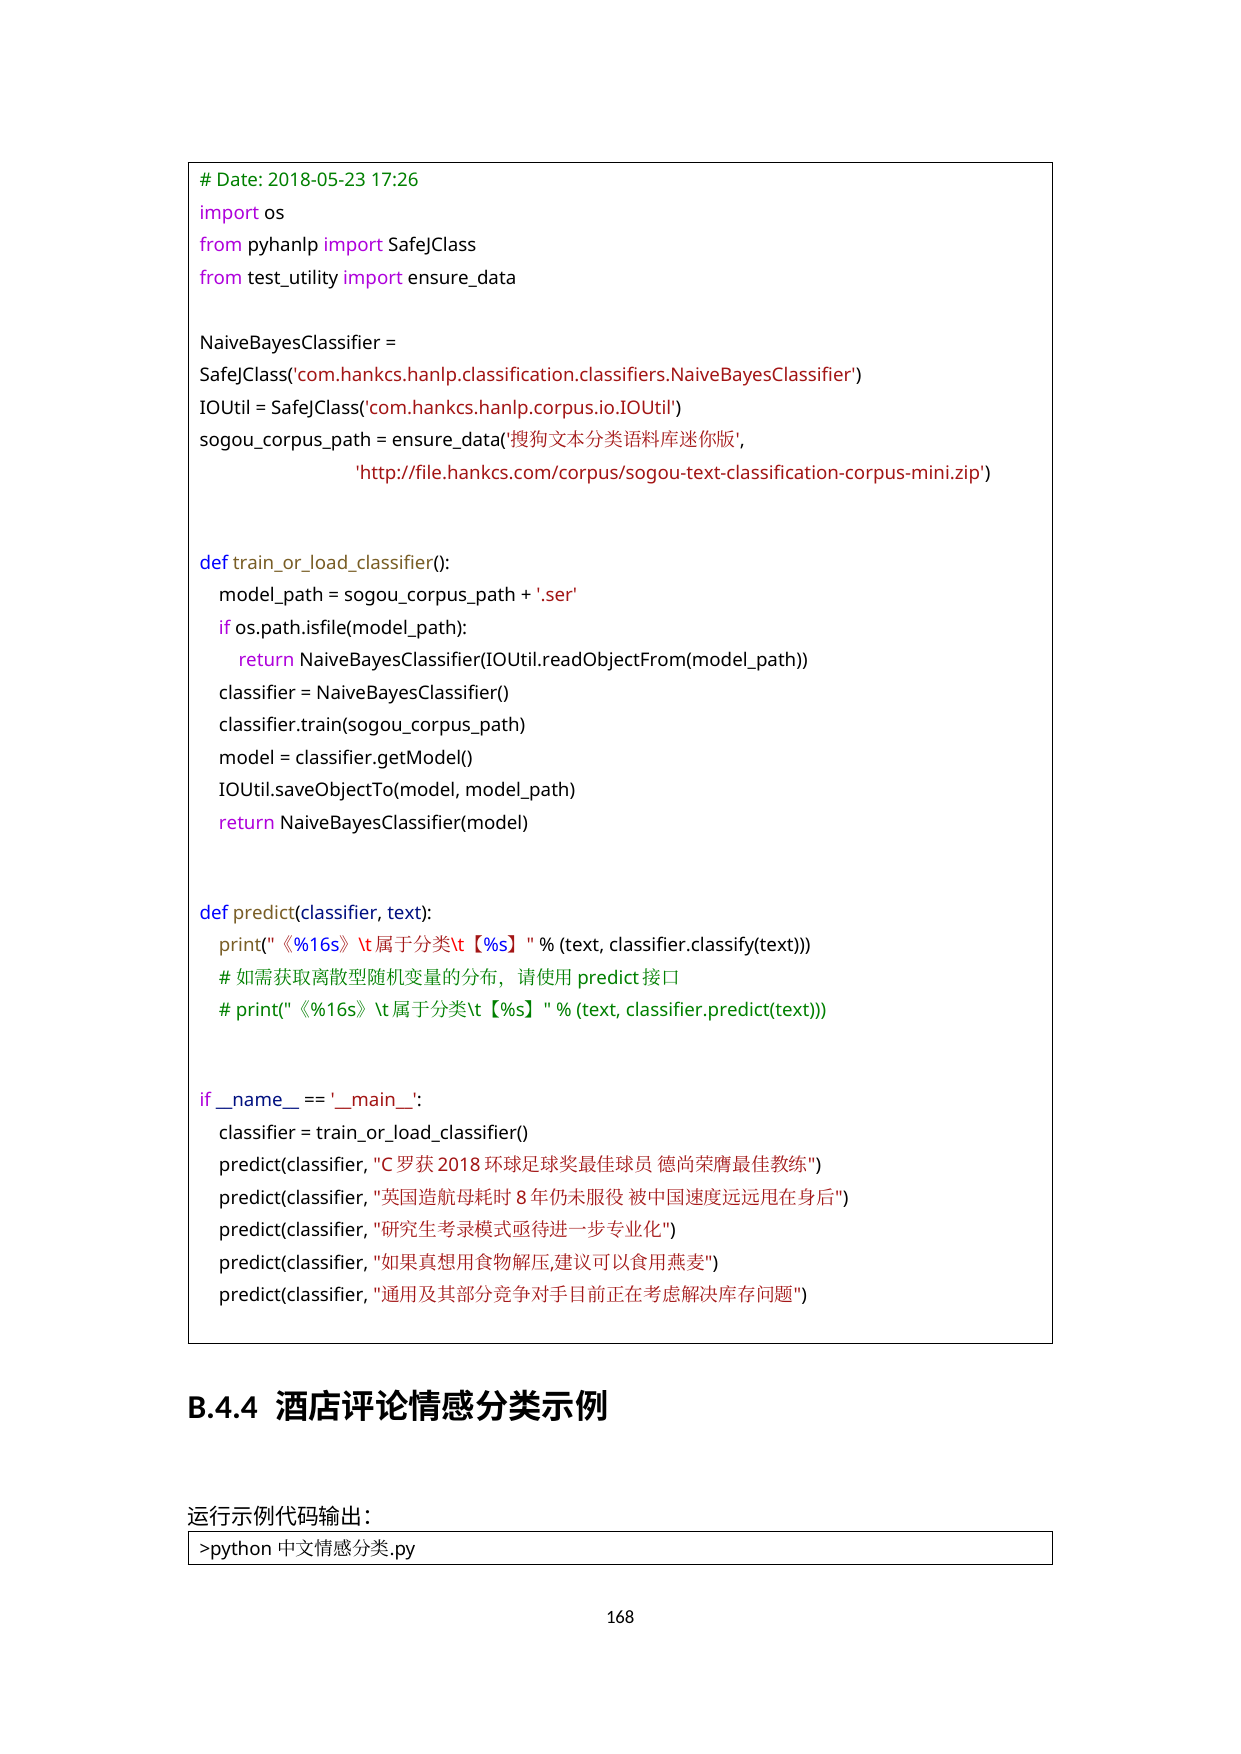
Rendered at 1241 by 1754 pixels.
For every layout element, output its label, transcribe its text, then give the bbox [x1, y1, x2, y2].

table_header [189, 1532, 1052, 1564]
text 运行示例代码输出： [187, 1498, 1053, 1531]
subtitle 酒店评论情感分类示例 [187, 1371, 1053, 1436]
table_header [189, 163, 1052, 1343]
